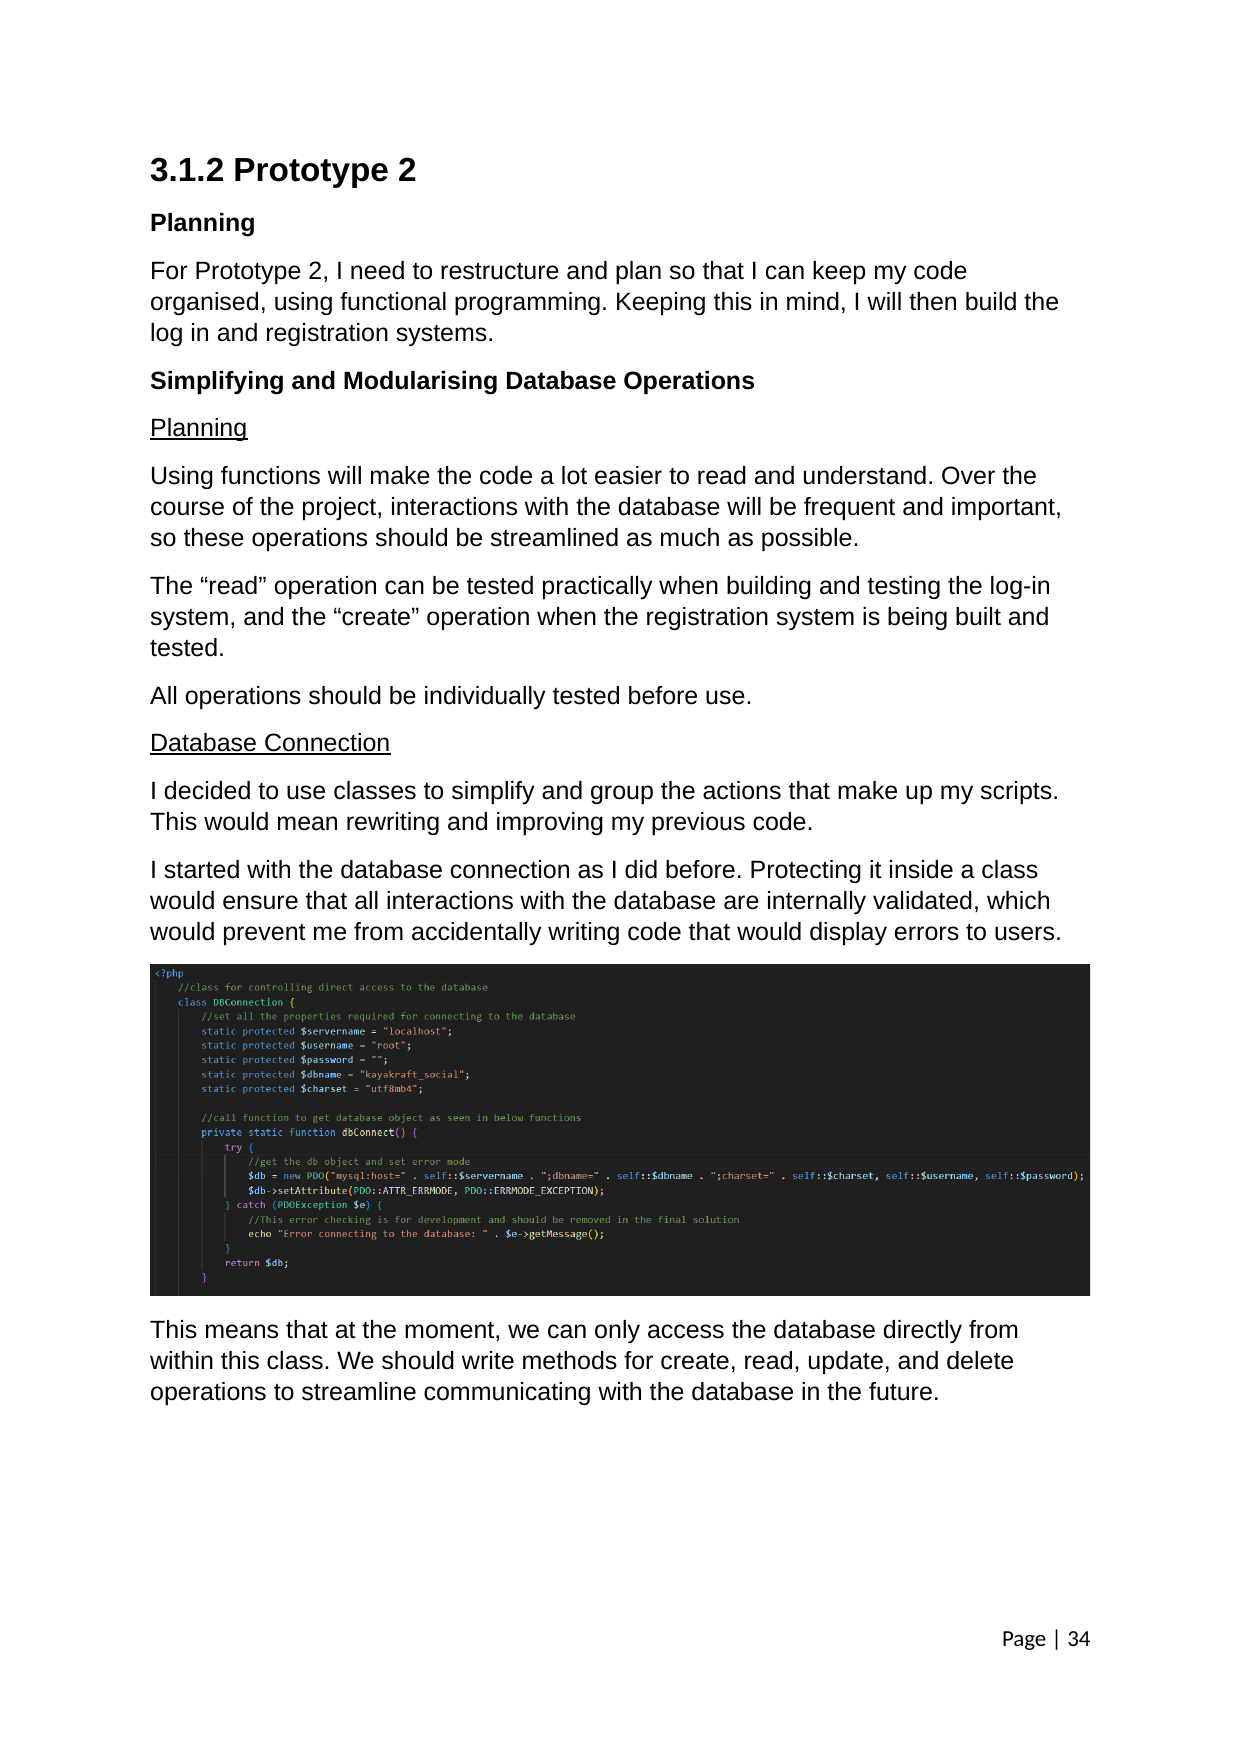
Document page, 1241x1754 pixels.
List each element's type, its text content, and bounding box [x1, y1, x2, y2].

text All operations should be individually tested before use. [150, 681, 1090, 709]
text 3.1.2 Prototype 2 [150, 150, 1090, 188]
text I decided to use classes to simplify and group the actions that make up my scripts. This would mean rewriting and improving my previous code. [150, 776, 1090, 836]
text Planning [150, 208, 1090, 237]
text Database Connection [150, 728, 1090, 757]
text This means that at the moment, we can only access the database directly from within this class. We should write methods for create, read, update, and delete operations to streamline communicating with the database in the future. [150, 1315, 1090, 1406]
text Using functions will make the code a lot easier to read and understand. Over the course of the project, interactions with the database will be frequent and important, so these operations should be streamlined as much as possible. [150, 461, 1090, 552]
text I started with the database connection as I did before. Protecting it inside a class would ensure that all interactions with the database are internally validated, which would prevent me from accidentally writing code that would display errors to users. [150, 855, 1090, 946]
picture [150, 964, 1091, 1296]
text Simplifying and Modularising Database Operations [150, 366, 1090, 394]
text The “read” operation can be tested practically when building and testing the log-in system, and the “create” operation when the registration system is being built and tested. [150, 571, 1090, 662]
text For Prototype 2, I need to restructure and plan so that I can keep my code organised, using functional programming. Keeping this in mind, I will then build the log in and registration systems. [150, 256, 1090, 347]
text Planning [150, 413, 1090, 442]
